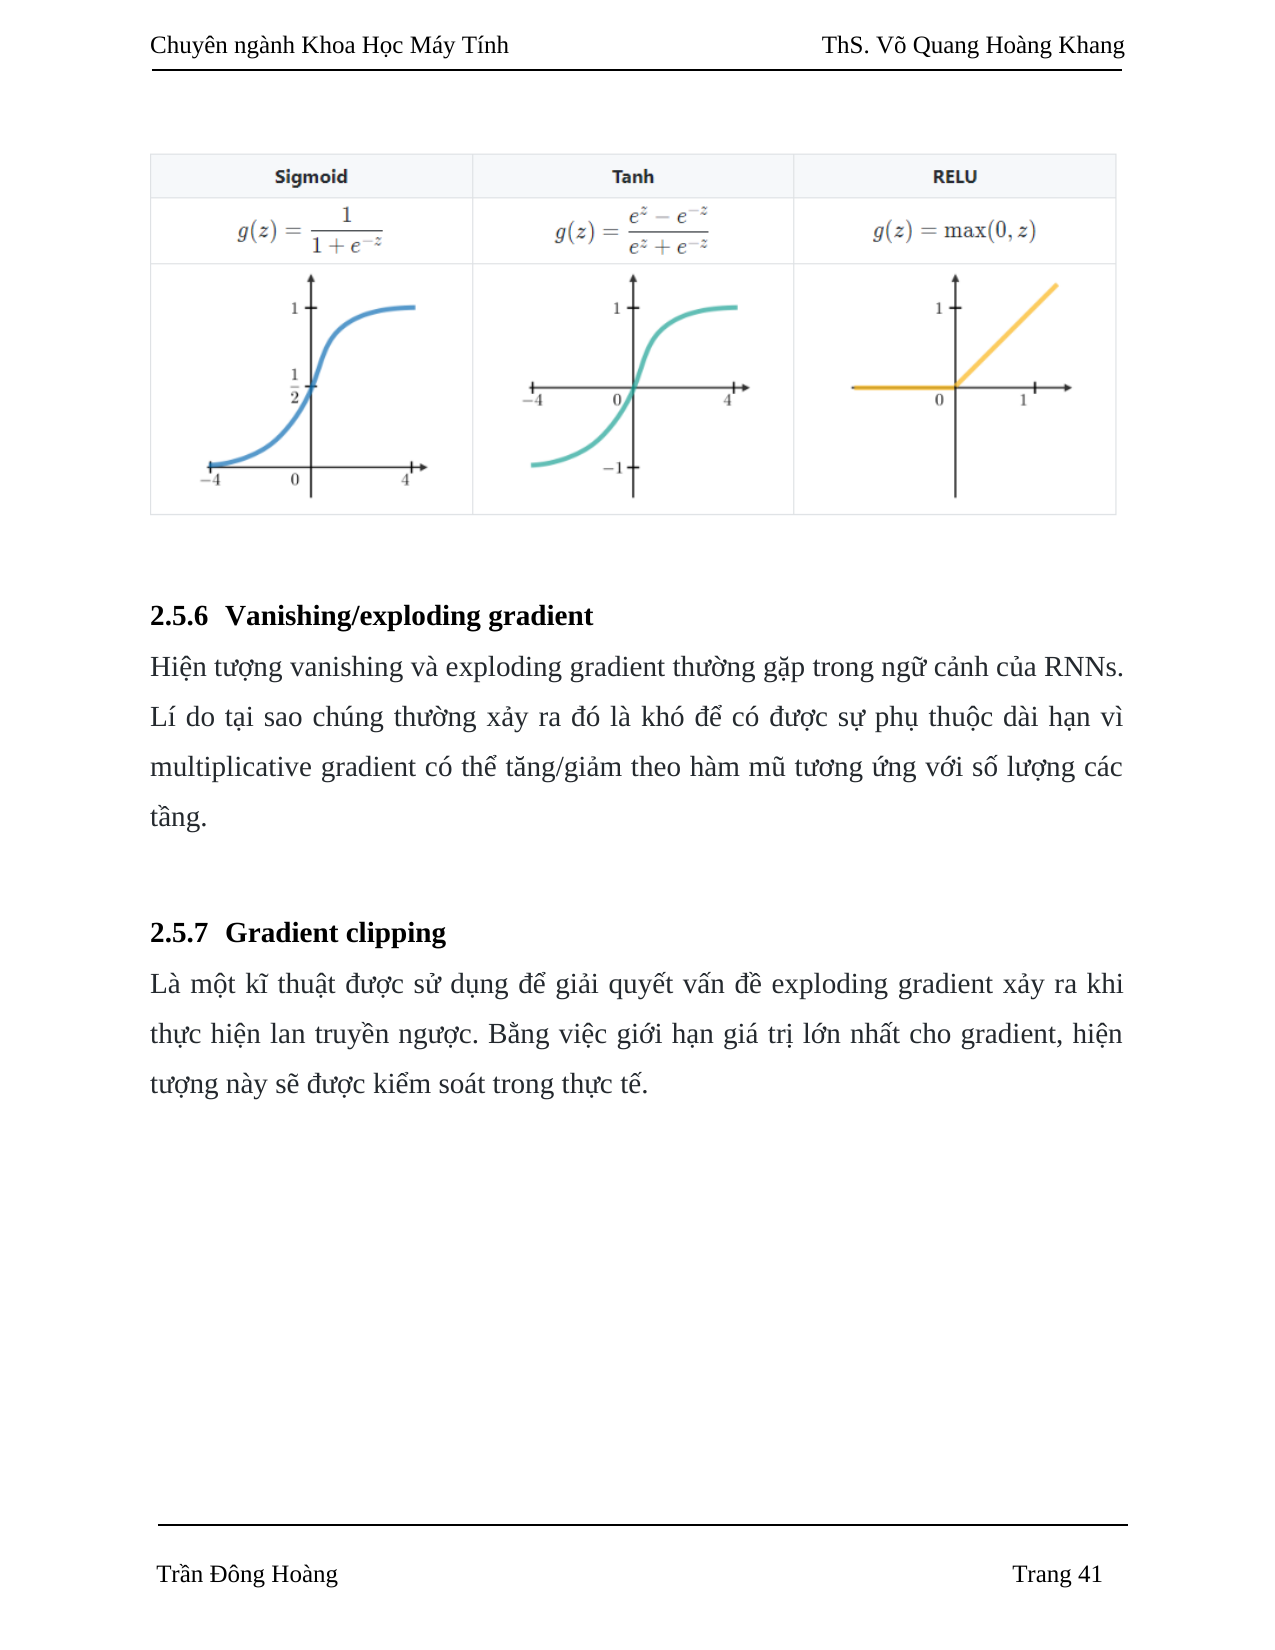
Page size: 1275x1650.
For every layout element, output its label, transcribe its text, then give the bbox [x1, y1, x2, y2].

picture [150, 150, 1125, 527]
text Hiện tượng vanishing và exploding gradient thường gặp trong ngữ cảnh của RNNs. Lí do tại sao chúng thường xảy ra đó là khó để có được sự phụ thuộc dài hạn vì multiplicative gradient có thể tăng/giảm theo hàm mũ tương ứng với số lượng các tầng. [150, 649, 1125, 876]
subtitle Gradient clipping [150, 916, 1125, 949]
subtitle Vanishing/exploding gradient [150, 598, 1125, 632]
text Là một kĩ thuật được sử dụng để giải quyết vấn đề exploding gradient xảy ra khi thực hiện lan truyền ngược. Bằng việc giới hạn giá trị lớn nhất cho gradient, hiện tượng này sẽ được kiểm soát trong thực tế. [150, 966, 1125, 1100]
